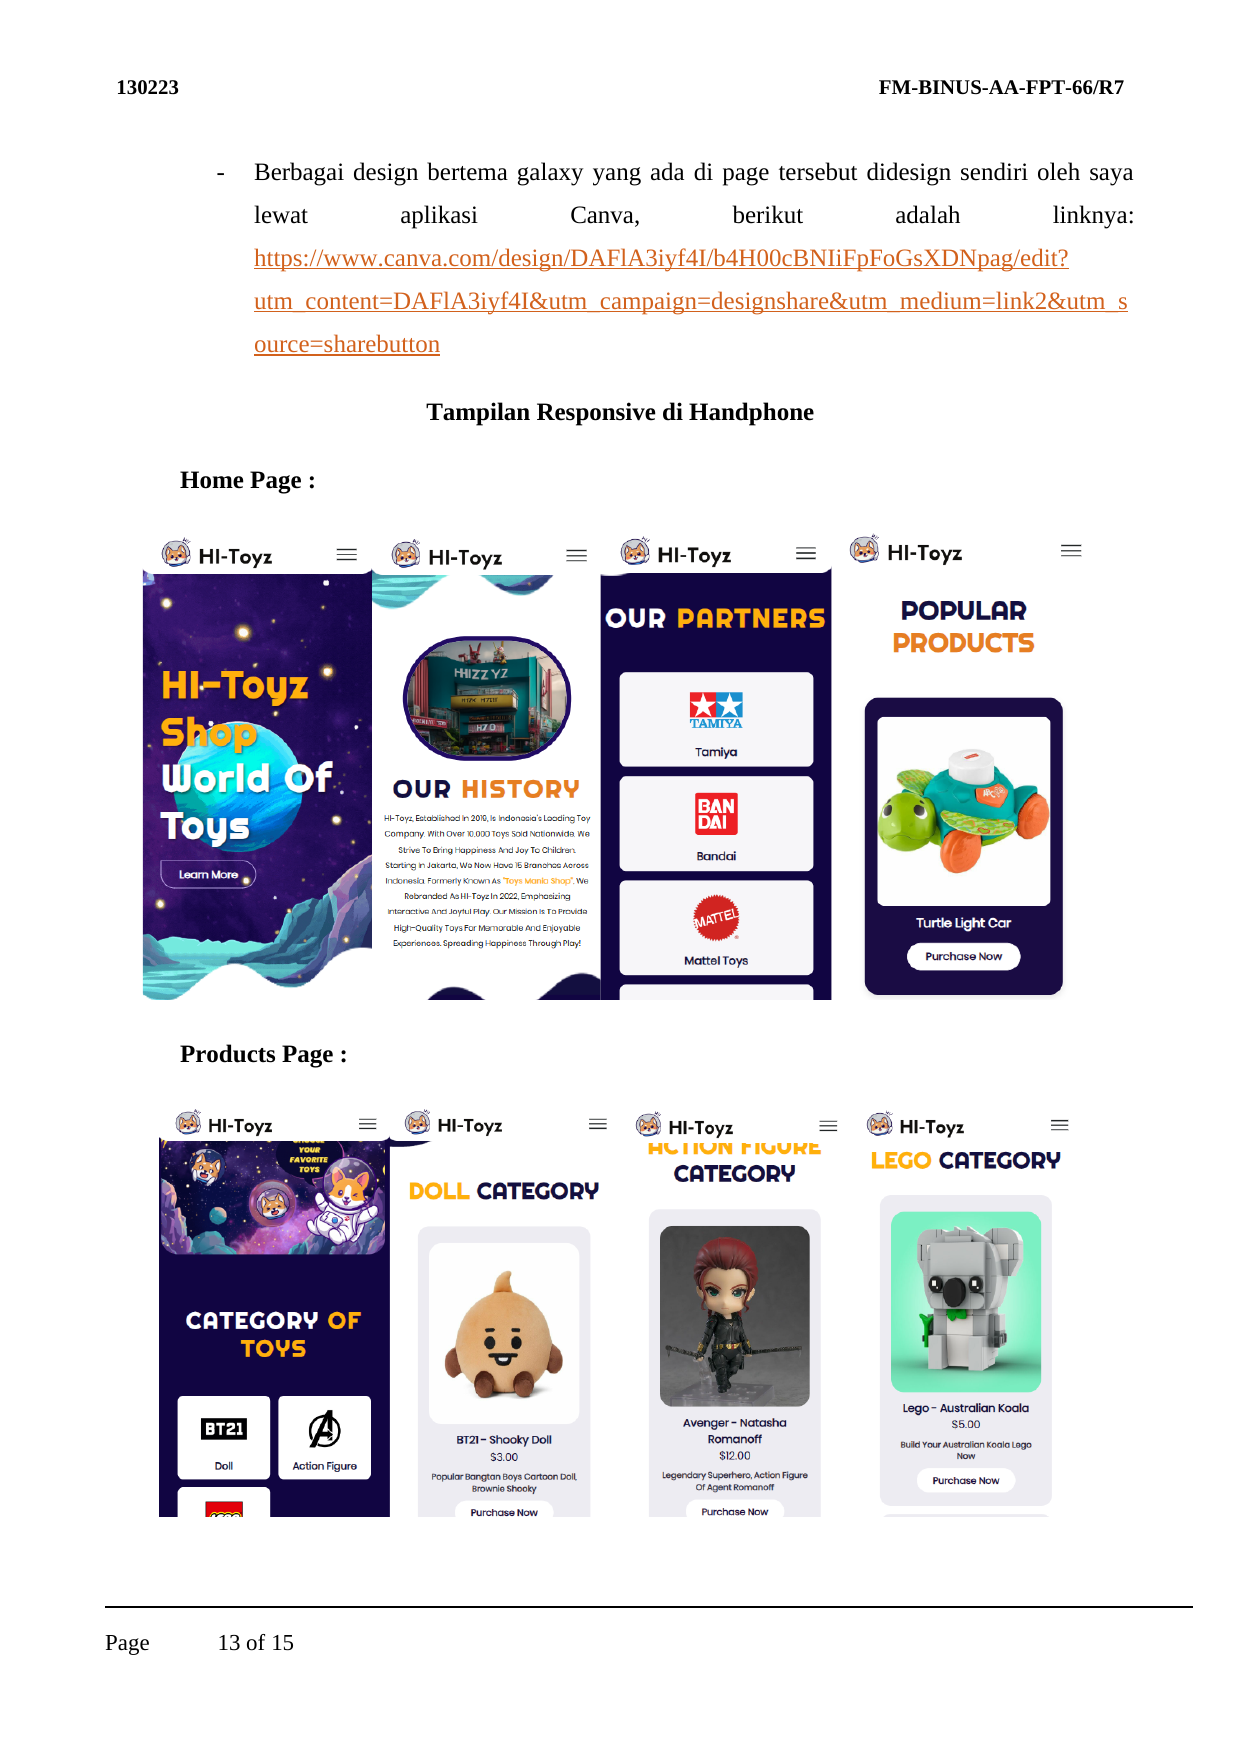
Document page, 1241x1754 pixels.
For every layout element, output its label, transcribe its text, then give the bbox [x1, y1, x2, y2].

picture [159, 1107, 1082, 1517]
text Products Page : [105, 1039, 1135, 1068]
text Tampilan Responsive di Handphone [105, 397, 1135, 426]
picture [142, 533, 1098, 1000]
text Home Page : [105, 465, 1135, 494]
list Berbagai design bertema galaxy yang ada di page tersebut didesign sendiri oleh saya lewat aplikasi Canva, berikut adalah linknya: https://www.canva.com/design/DAFlA3iyf4I/b4H00cBNIiFpFoGsXDNpag/edit?utm_content=DAFlA3iyf4I&utm_campaign=designshare&utm_medium=link2&utm_source=sharebutton [216, 157, 1135, 358]
